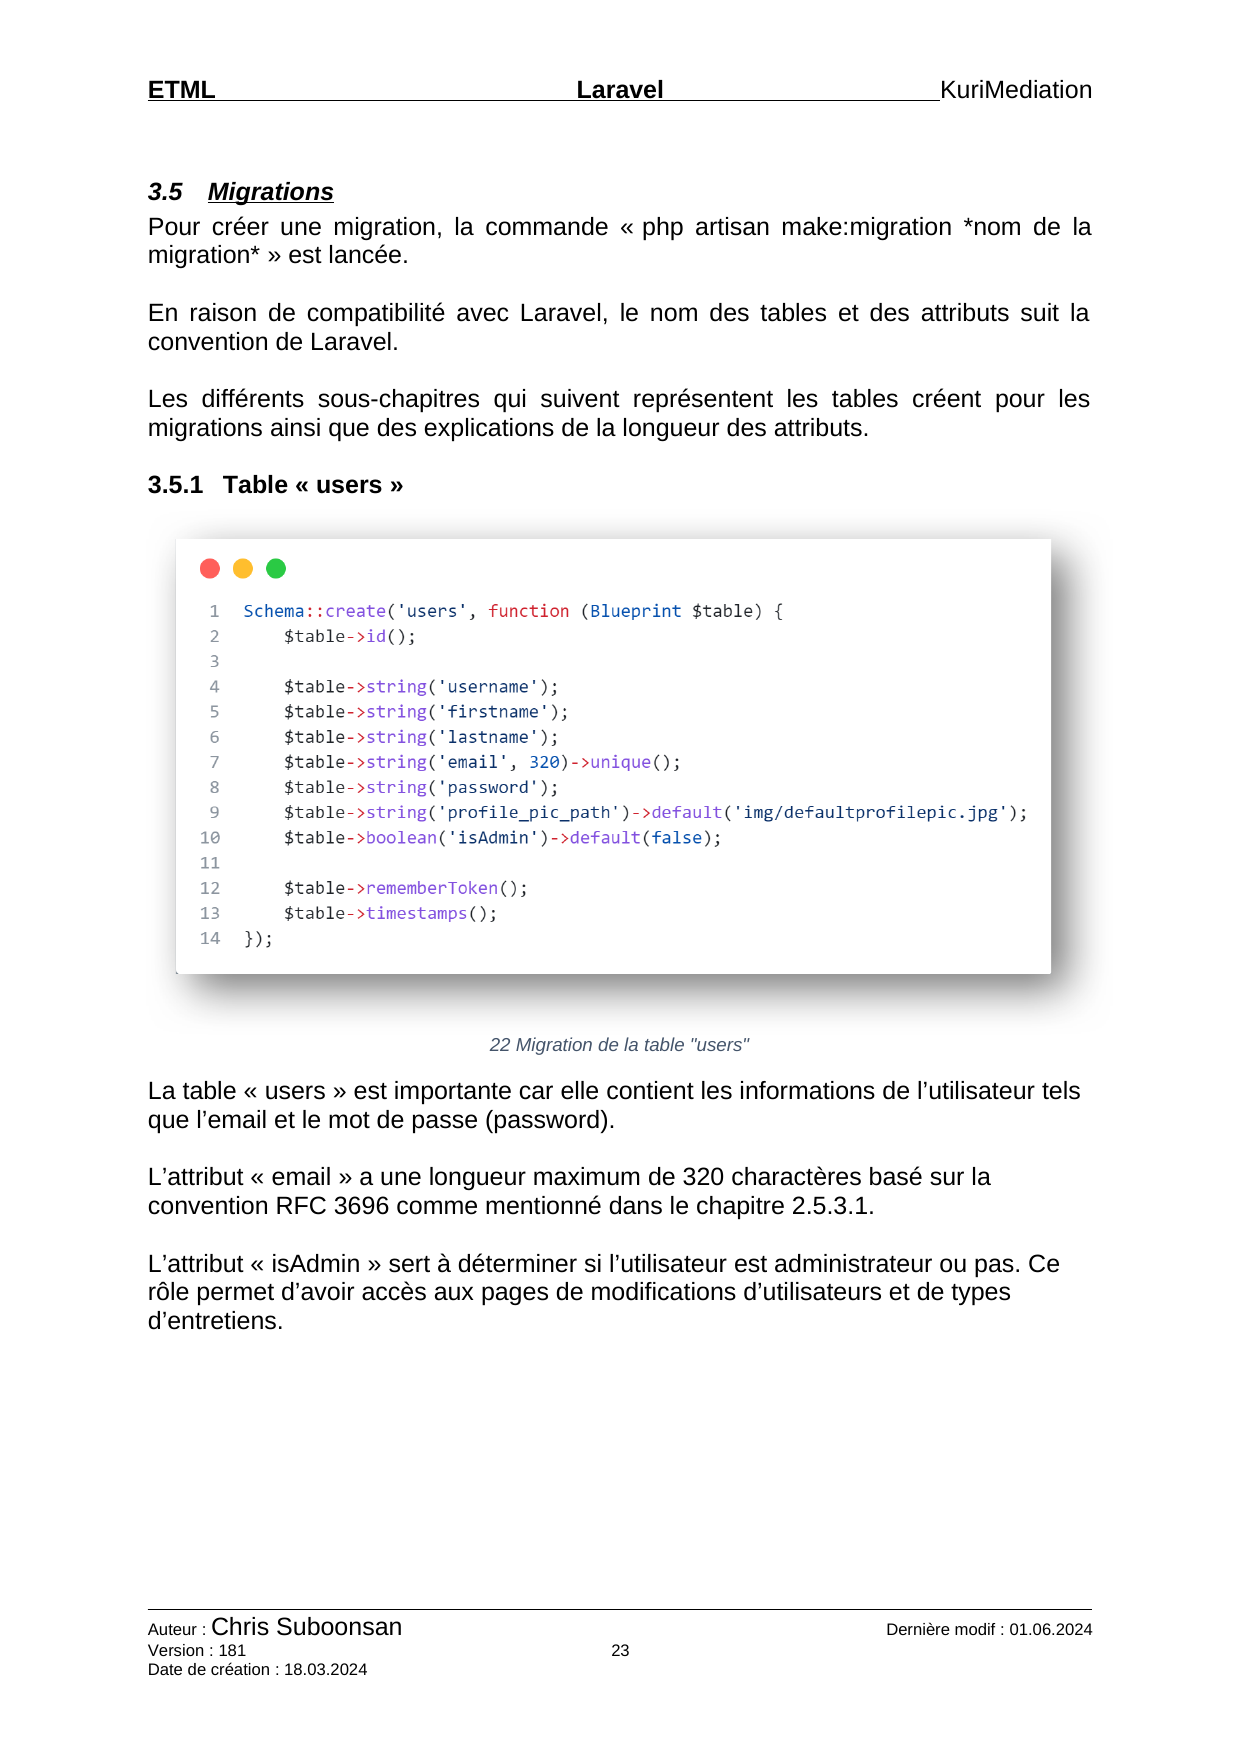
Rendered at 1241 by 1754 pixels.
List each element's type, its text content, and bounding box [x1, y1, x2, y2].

text Les différents sous-chapitres qui suivent représentent les tables créent pour les migrations ainsi que des explications de la longueur des attributs. [148, 384, 1092, 442]
text L’attribut « isAdmin » sert à déterminer si l’utilisateur est administrateur ou pas. Ce rôle permet d’avoir accès aux pages de modifications d’utilisateurs et de types d’entretiens. [148, 1248, 1092, 1335]
subtitle Table « users » [148, 470, 1092, 499]
text En raison de compatibilité avec Laravel, le nom des tables et des attributs suit la convention de Laravel. [148, 298, 1092, 355]
text Pour créer une migration, la commande « php artisan make:migration *nom de la migration* » est lancée. [148, 212, 1092, 269]
text La table « users » est importante car elle contient les informations de l’utilisateur tels que l’email et le mot de passe (password). [148, 1076, 1092, 1133]
picture [175, 539, 1052, 974]
subtitle Migrations [148, 177, 1092, 205]
text L’attribut « email » a une longueur maximum de 320 charactères basé sur la convention RFC 3696 comme mentionné dans le chapitre 2.5.3.1. [148, 1162, 1092, 1220]
text 22 Migration de la table "users" [148, 1034, 1092, 1055]
